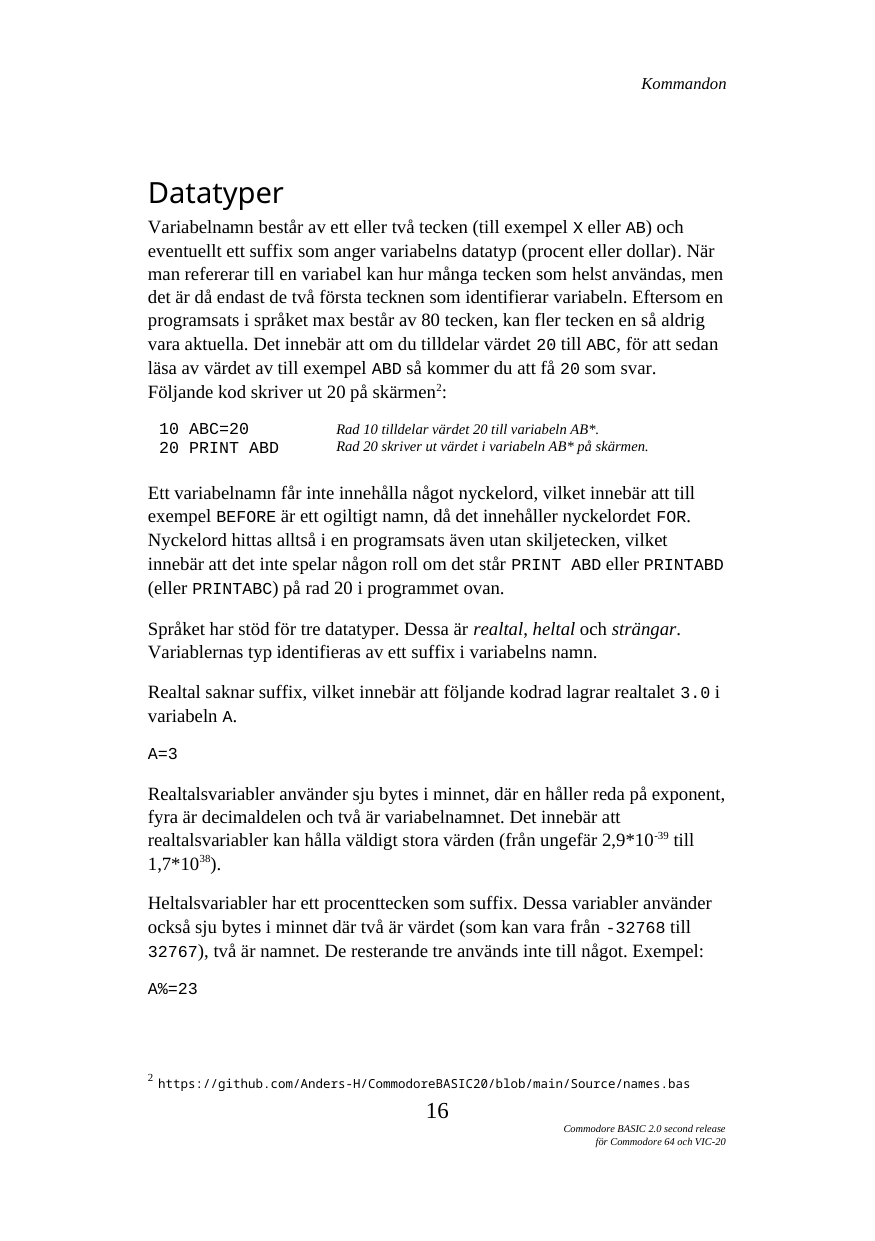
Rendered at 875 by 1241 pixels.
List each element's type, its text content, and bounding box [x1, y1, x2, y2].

text Realtalsvariabler använder sju bytes i minnet, där en håller reda på exponent, fyra är decimaldelen och två är variabelnamnet. Det innebär att realtalsvariabler kan hålla väldigt stora värden (från ungefär 2,9*10-39 till 1,7*1038). [148, 783, 726, 874]
text Språket har stöd för tre datatyper. Dessa är realtal, heltal och strängar. Variablernas typ identifieras av ett suffix i variabelns namn. [148, 617, 726, 662]
subtitle Datatyper [148, 173, 726, 212]
table_header 10 ABC=20 20 PRINT ABD [148, 421, 325, 458]
text Ett variabelnamn får inte innehålla något nyckelord, vilket innebär att till exempel BEFORE är ett ogiltigt namn, då det innehåller nyckelordet FOR. Nyckelord hittas alltså i en programsats även utan skiljetecken, vilket innebär att det inte spelar någon roll om det står PRINT ABD eller PRINTABD (eller PRINTABC) på rad 20 i programmet ovan. [148, 458, 726, 599]
text A=3 [148, 746, 726, 764]
text Realtal saknar suffix, vilket innebär att följande kodrad lagrar realtalet 3.0 i variabeln A. [148, 681, 726, 727]
text Variabelnamn består av ett eller två tecken (till exempel X eller AB) och eventuellt ett suffix som anger variabelns datatyp (procent eller dollar). När man refererar till en variabel kan hur många tecken som helst användas, men det är då endast de två första tecknen som identifierar variabeln. Eftersom en programsats i språket max består av 80 tecken, kan fler tecken en så aldrig vara aktuella. Det innebär att om du tilldelar värdet 20 till ABC, för att sedan läsa av värdet av till exempel ABD så kommer du att få 20 som svar. Följande kod skriver ut 20 på skärmen: [148, 216, 726, 402]
text A%=23 [148, 981, 726, 999]
text Heltalsvariabler har ett procenttecken som suffix. Dessa variabler använder också sju bytes i minnet där två är värdet (som kan vara från -32768 till 32767), två är namnet. De resterande tre används inte till något. Exempel: [148, 892, 726, 962]
table_header Rad 10 tilldelar värdet 20 till variabeln AB*. Rad 20 skriver ut värdet i variabeln AB* på skärmen. [325, 421, 726, 458]
